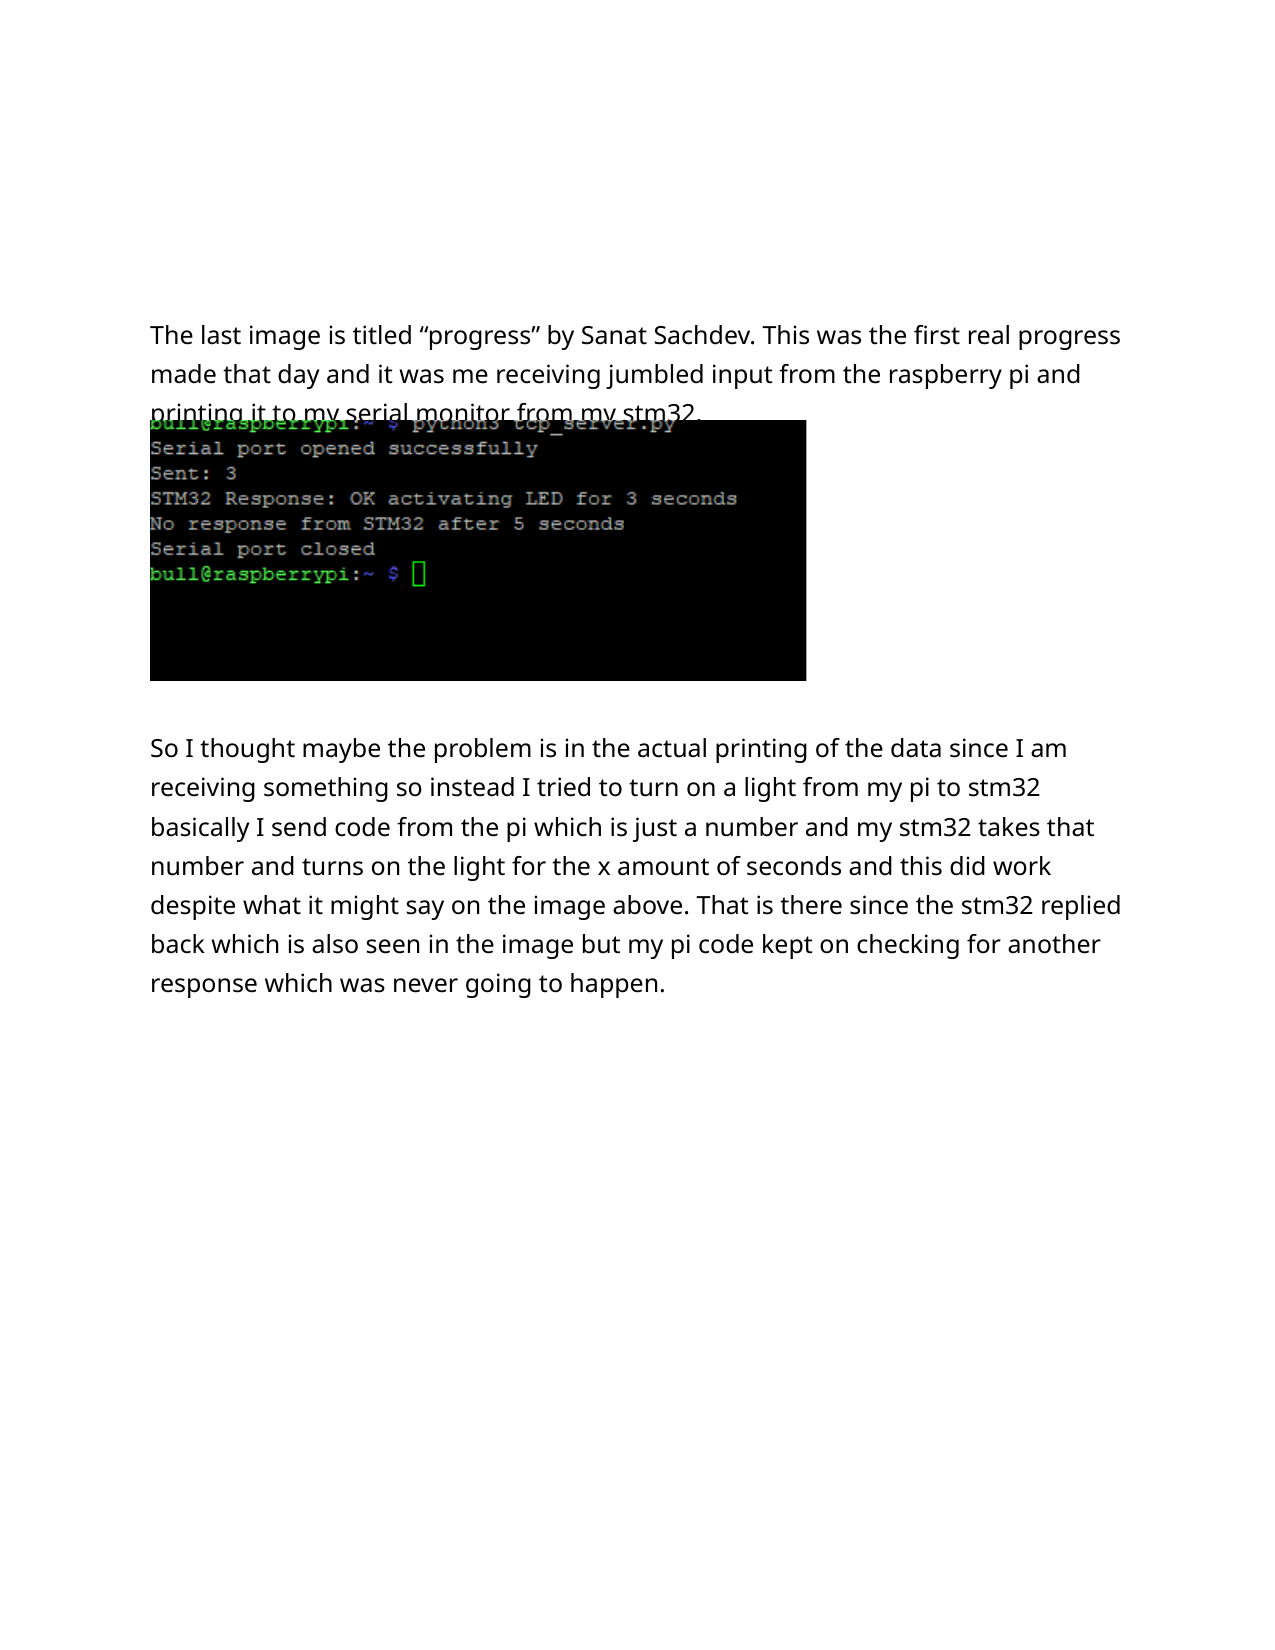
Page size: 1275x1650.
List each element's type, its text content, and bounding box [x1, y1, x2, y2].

text The last image is titled “progress” by Sanat Sachdev. This was the first real progress made that day and it was me receiving jumbled input from the raspberry pi and printing it to my serial monitor from my stm32. [150, 317, 1125, 430]
text So I thought maybe the problem is in the actual printing of the data since I am receiving something so instead I tried to turn on a light from my pi to stm32 basically I send code from the pi which is just a number and my stm32 takes that number and turns on the light for the x amount of seconds and this did work despite what it might say on the image above. That is there since the stm32 replied back which is also seen in the image but my pi code kept on checking for another response which was never going to happen. [150, 731, 1125, 1000]
picture [150, 420, 807, 681]
